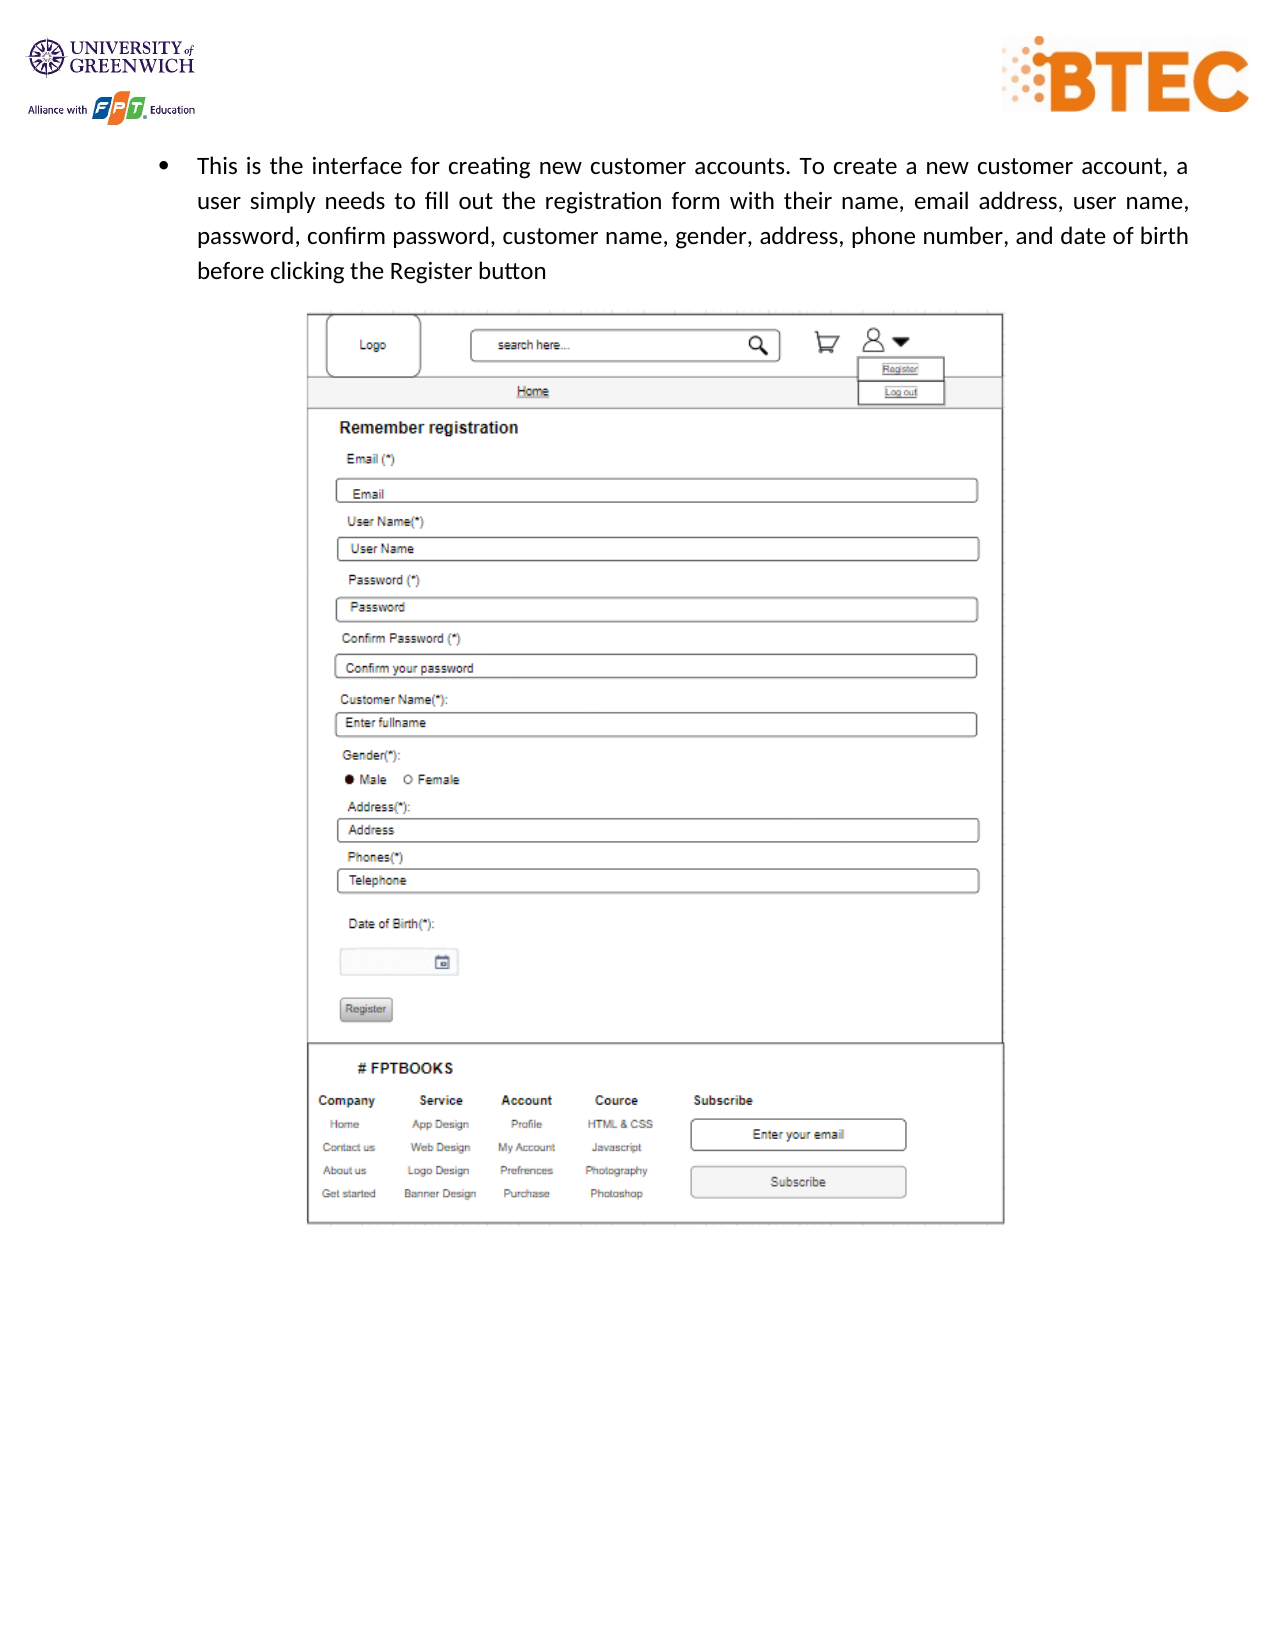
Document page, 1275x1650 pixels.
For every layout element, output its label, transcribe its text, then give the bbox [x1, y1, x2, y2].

picture [1001, 36, 1249, 112]
picture [14, 25, 207, 136]
picture [306, 310, 1006, 1226]
list This is the interface for creating new customer accounts. To create a new customer account, a user simply needs to fill out the registration form with their name, email address, user name, password, confirm password, customer name, gender, address, phone number, and date of birth before clicking the Register button [159, 150, 1191, 286]
